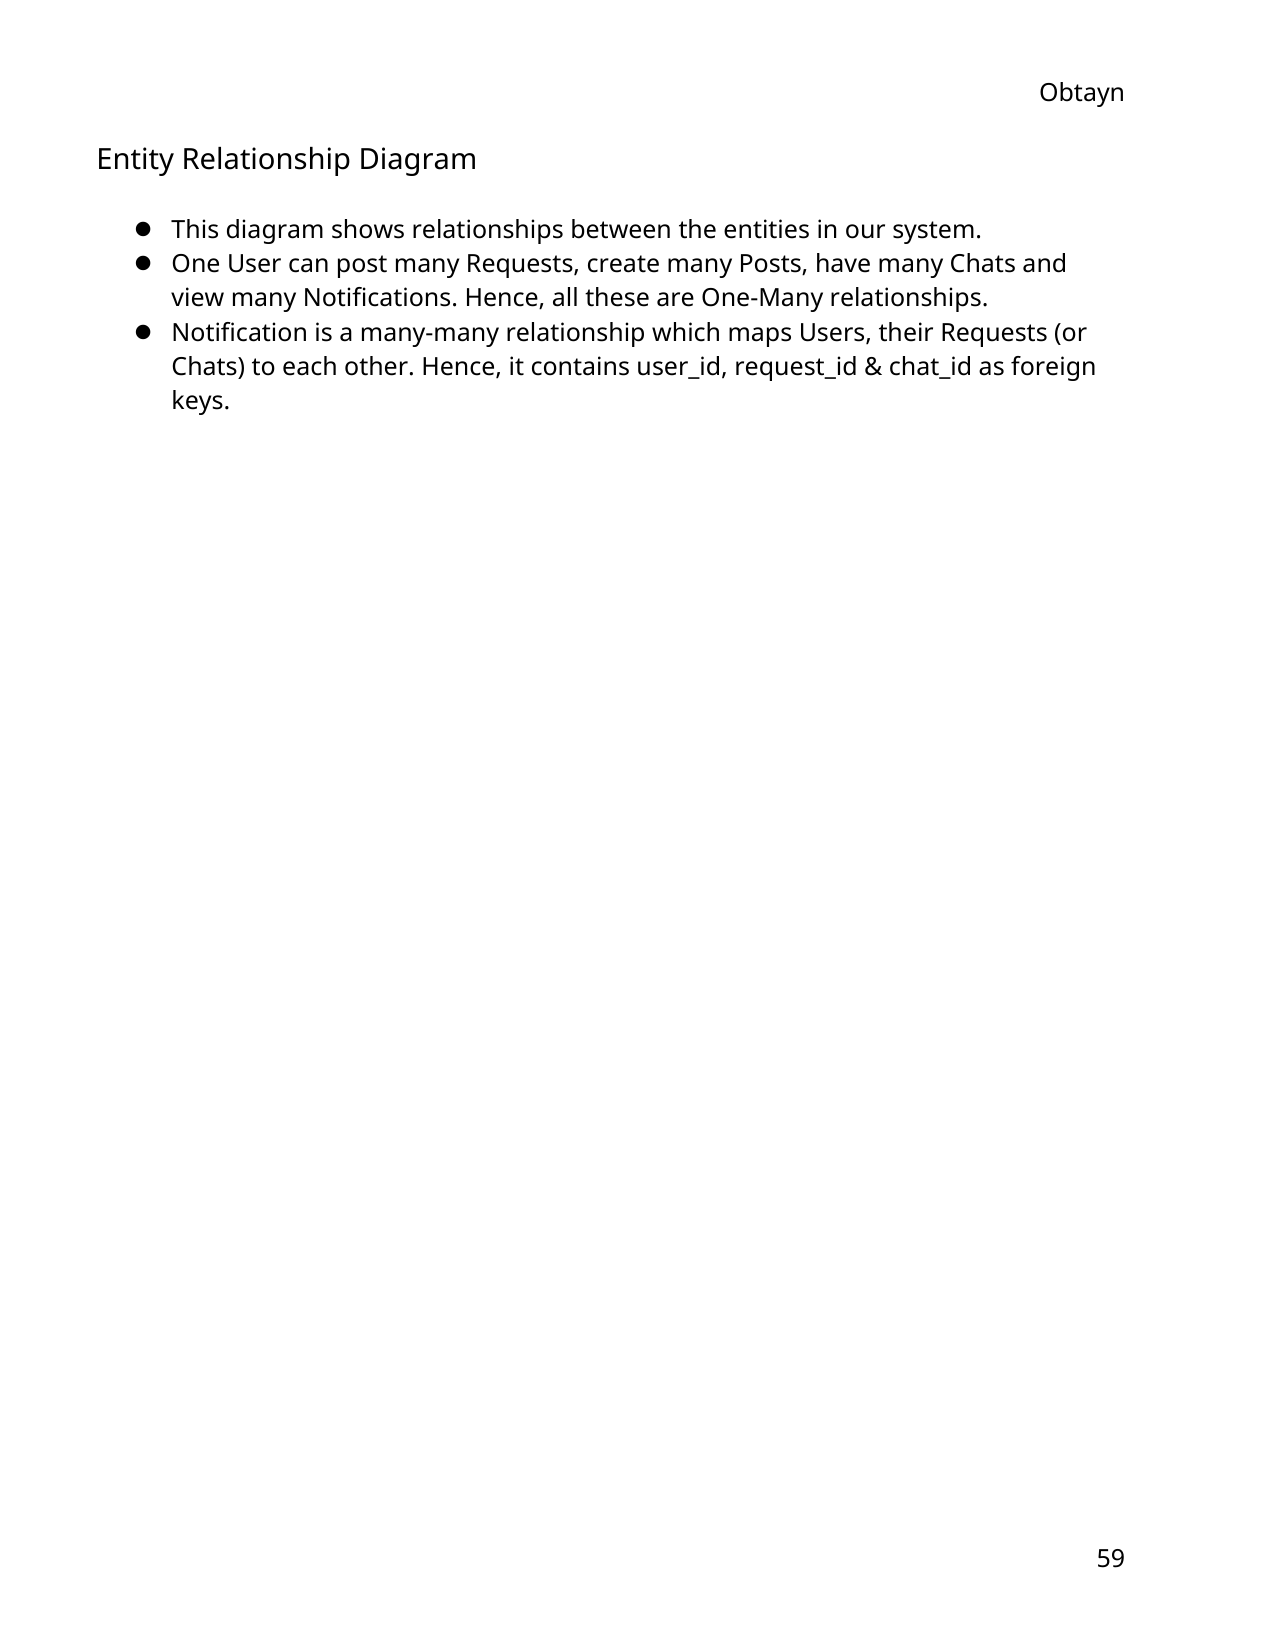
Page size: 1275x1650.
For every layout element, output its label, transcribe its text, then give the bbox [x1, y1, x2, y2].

list Notification is a many-many relationship which maps Users, their Requests (or Chats) to each other. Hence, it contains user_id, request_id & chat_id as foreign keys. [134, 314, 1125, 416]
subtitle Entity Relationship Diagram [96, 138, 1125, 178]
list This diagram shows relationships between the entities in our system. [134, 212, 1125, 246]
list One User can post many Requests, create many Posts, have many Chats and view many Notifications. Hence, all these are One-Many relationships. [134, 246, 1125, 314]
